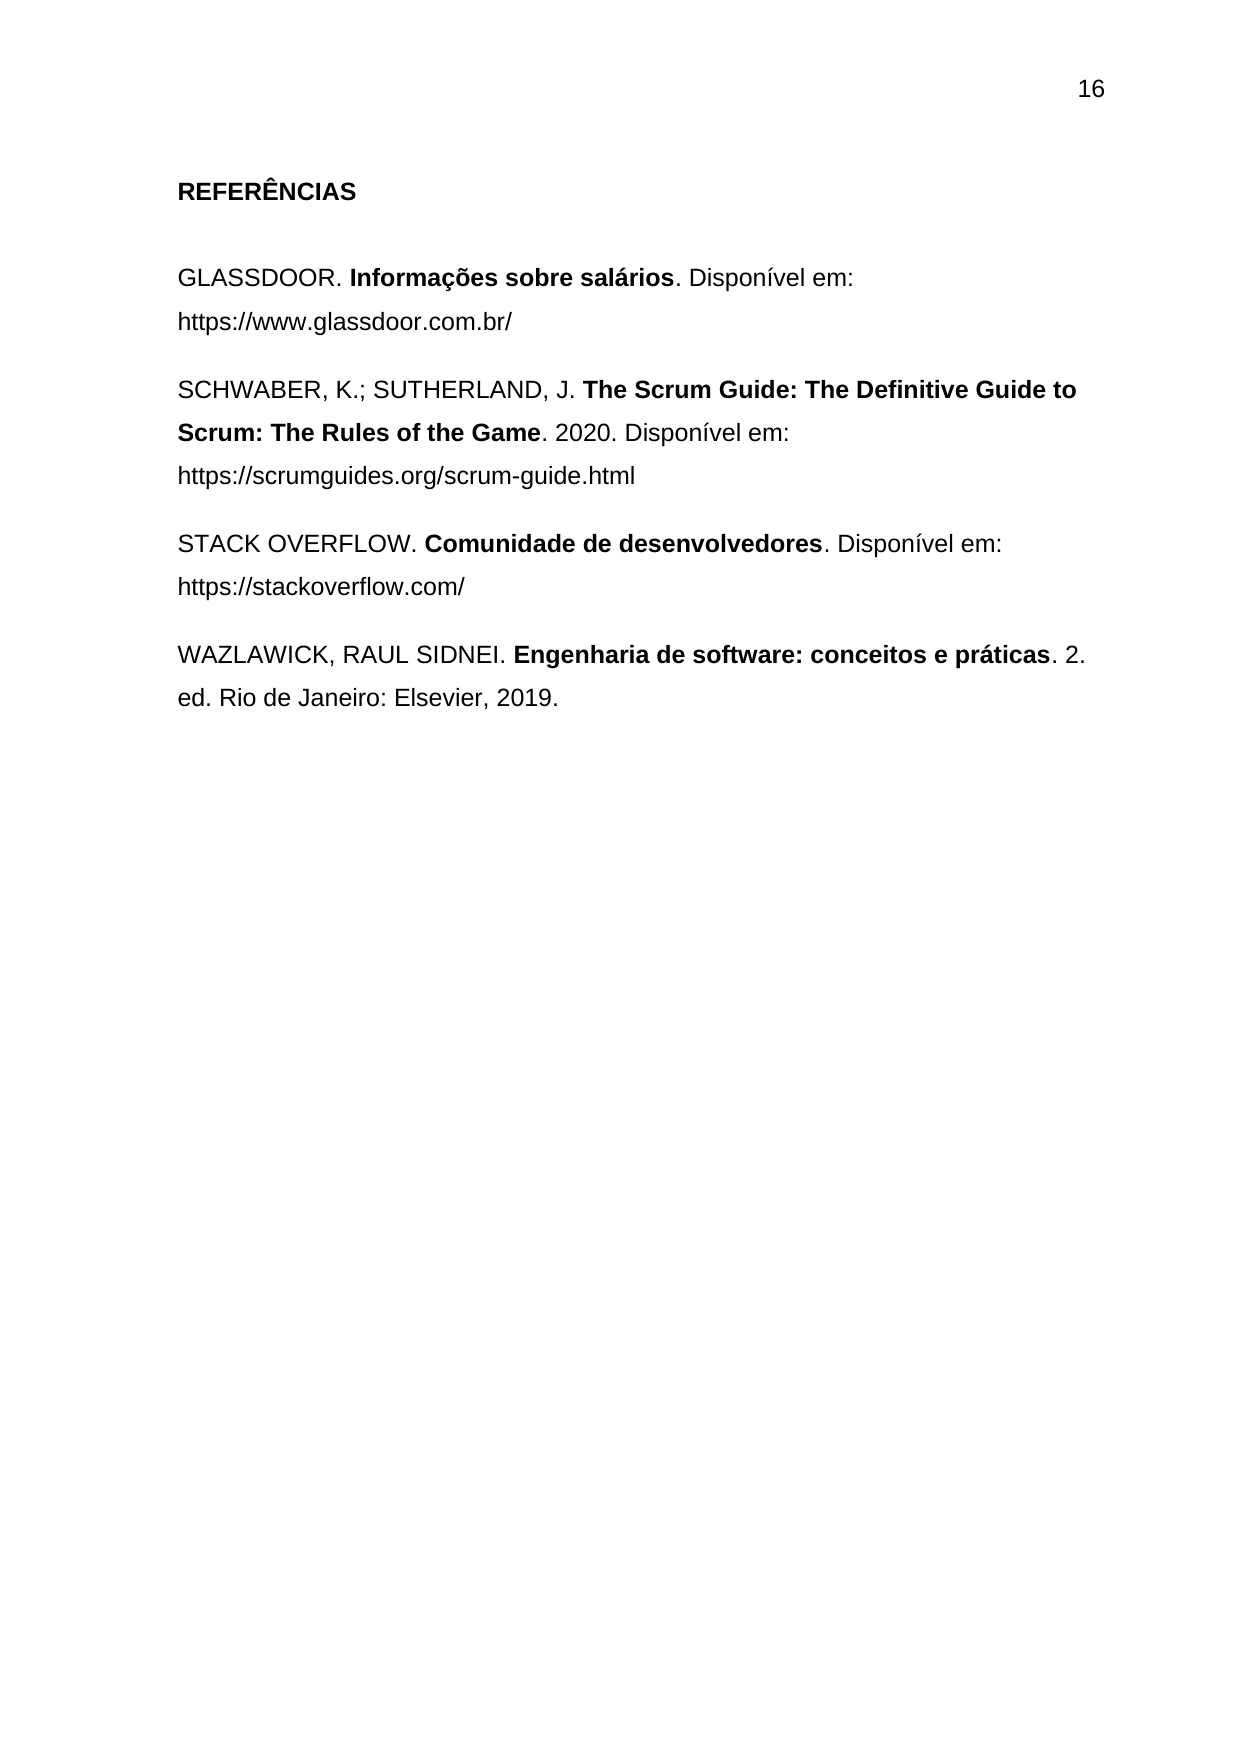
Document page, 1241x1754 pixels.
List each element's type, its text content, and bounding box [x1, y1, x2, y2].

text GLASSDOOR. Informações sobre salários. Disponível em: https://www.glassdoor.com.br/ [177, 263, 1122, 335]
subtitle REFERÊNCIAS [177, 177, 1122, 206]
text WAZLAWICK, RAUL SIDNEI. Engenharia de software: conceitos e práticas. 2. ed. Rio de Janeiro: Elsevier, 2019. [177, 640, 1122, 712]
text SCHWABER, K.; SUTHERLAND, J. The Scrum Guide: The Definitive Guide to Scrum: The Rules of the Game. 2020. Disponível em: https://scrumguides.org/scrum-guide.html [177, 375, 1122, 490]
text STACK OVERFLOW. Comunidade de desenvolvedores. Disponível em: https://stackoverflow.com/ [177, 529, 1122, 601]
